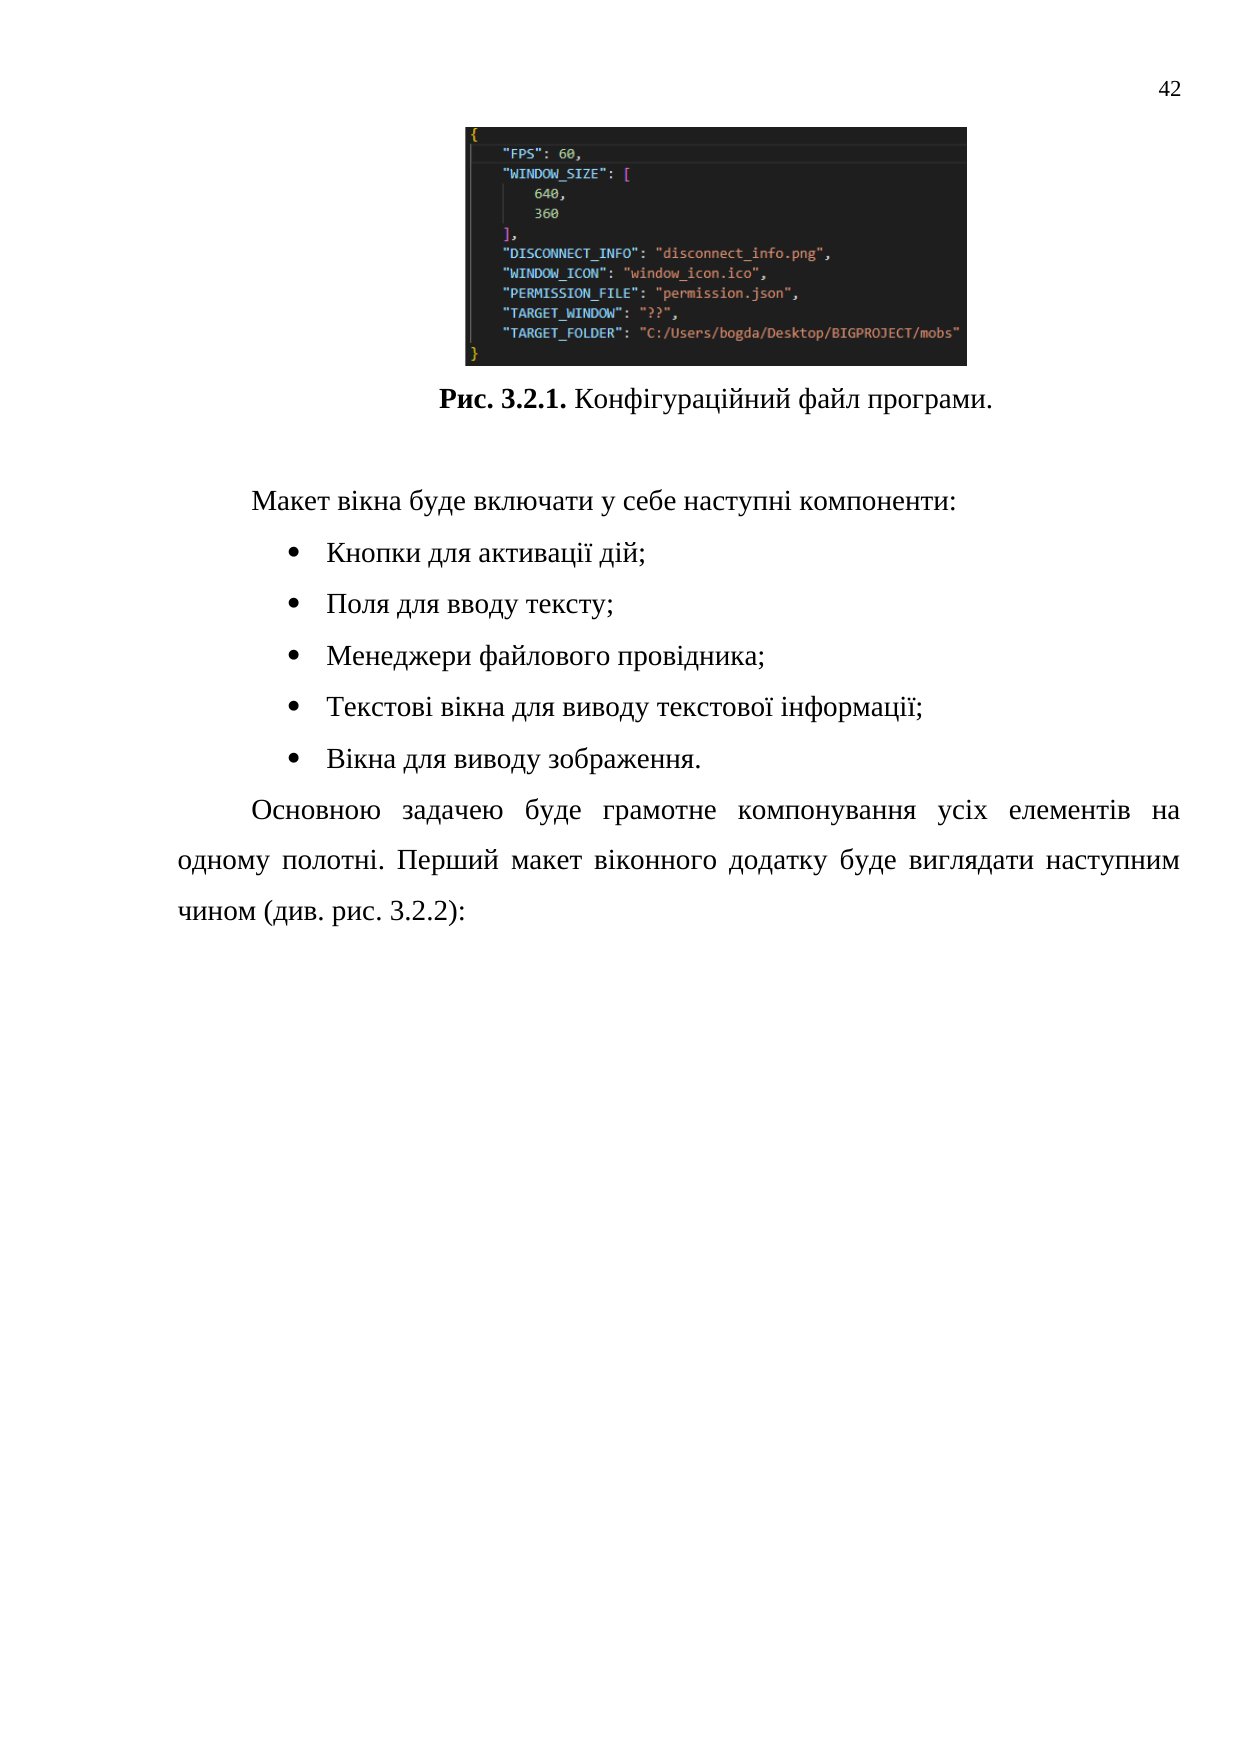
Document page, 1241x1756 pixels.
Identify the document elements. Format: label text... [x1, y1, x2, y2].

list Менеджери файлового провідника; [288, 638, 1181, 671]
list Текстові вікна для виводу текстової інформації; [288, 689, 1181, 723]
list Кнопки для активації дій; [288, 535, 1181, 568]
picture [465, 127, 967, 366]
text Рис. 3.2.1. Конфігураційний файл програми. [177, 381, 1181, 414]
text Макет вікна буде включати у себе наступні компоненти: [177, 483, 1181, 517]
list Поля для вводу тексту; [288, 586, 1181, 620]
text Основною задачею буде грамотне компонування усіх елементів на одному полотні. Перший макет віконного додатку буде виглядати наступним чином (див. рис. 3.2.2): [177, 792, 1181, 926]
list Вікна для виводу зображення. [288, 741, 1181, 774]
